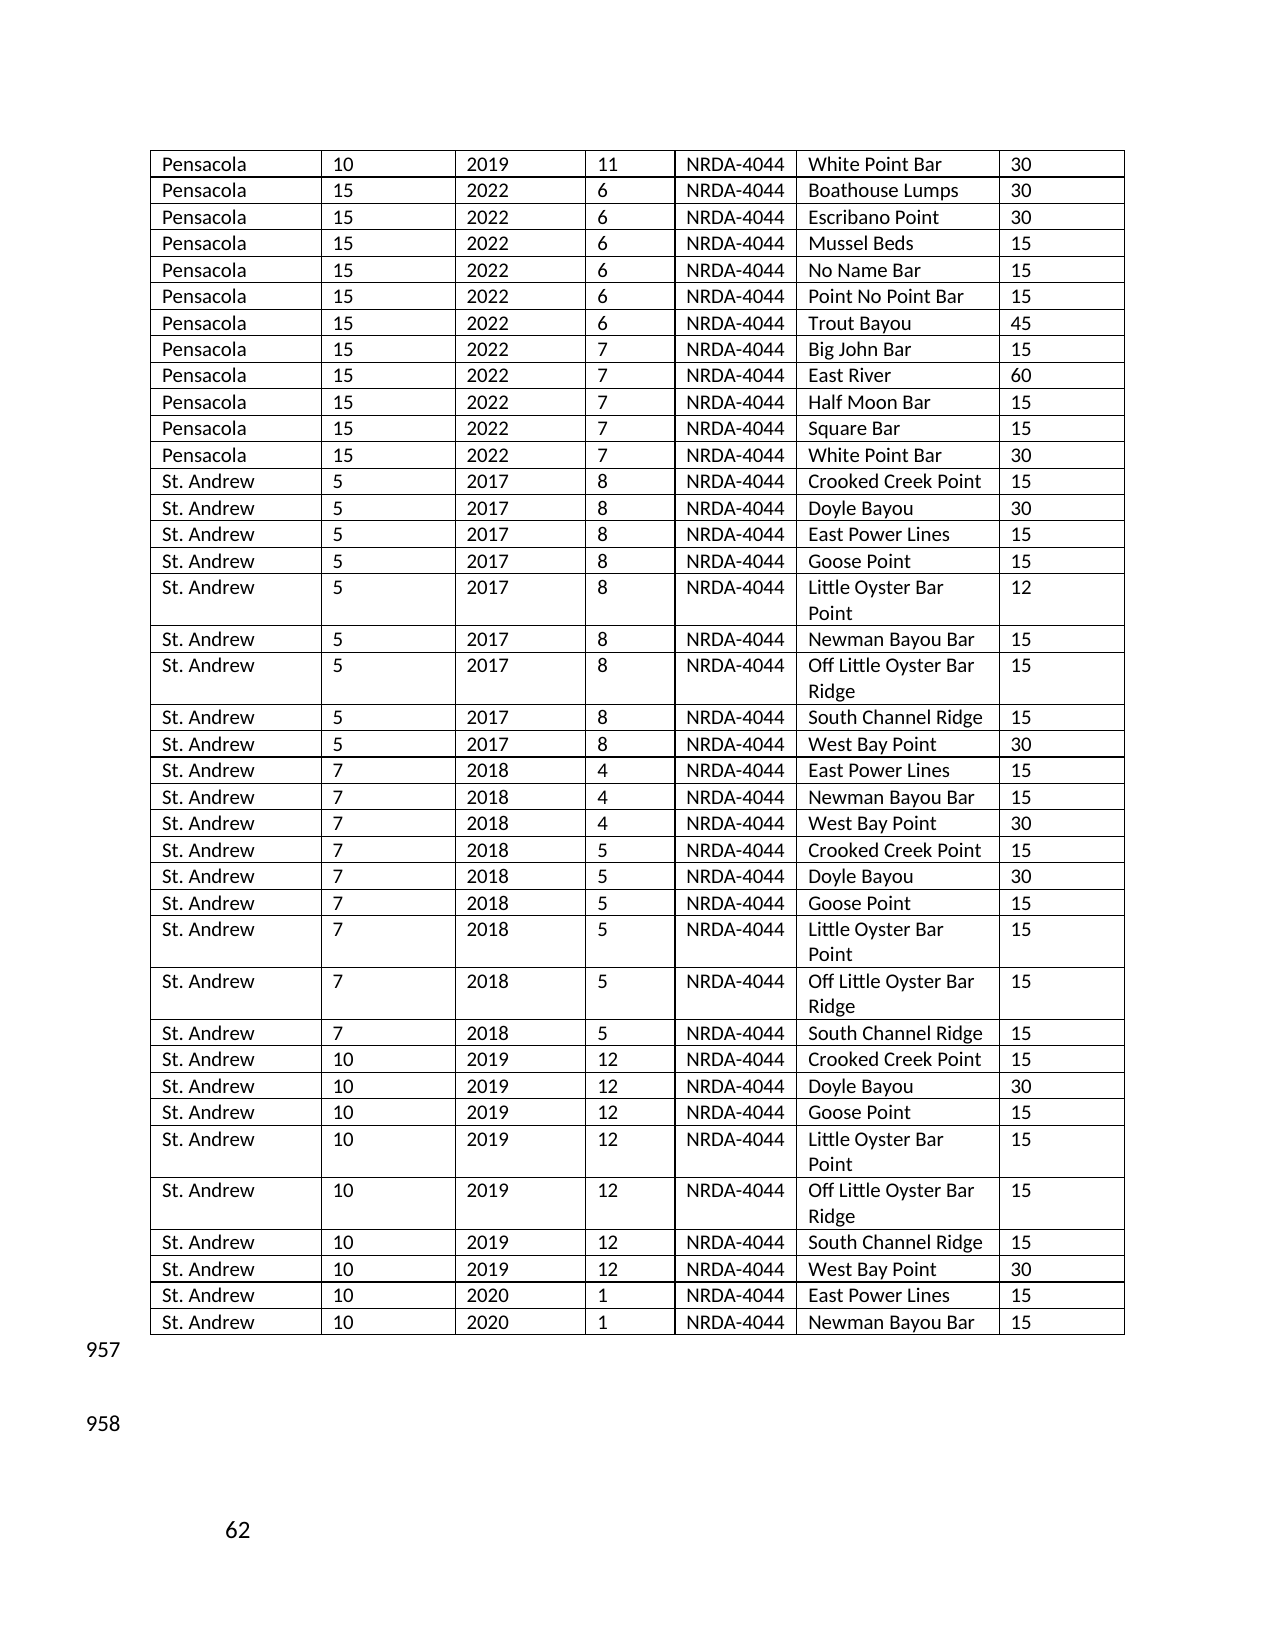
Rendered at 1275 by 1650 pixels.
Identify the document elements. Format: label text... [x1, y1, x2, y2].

table_cell 7 [586, 389, 674, 414]
table_cell 30 [1000, 810, 1124, 836]
table_cell 12 [586, 1178, 674, 1228]
table_cell 15 [1000, 283, 1124, 309]
table_cell 7 [586, 336, 674, 362]
table_cell Boathouse Lumps [797, 178, 999, 203]
table_cell 2019 [456, 1099, 585, 1125]
table_cell 10 [322, 1046, 455, 1072]
table_cell 2019 [456, 1230, 585, 1255]
table_cell NRDA-4044 [676, 653, 796, 703]
table_cell 10 [322, 151, 455, 176]
table_cell Doyle Bayou [797, 495, 999, 520]
table_cell 6 [586, 283, 674, 309]
table_cell Goose Point [797, 1099, 999, 1125]
table_cell 2017 [456, 574, 585, 625]
table_cell 2022 [456, 283, 585, 309]
table_cell 12 [1000, 574, 1124, 625]
table_cell Little Oyster Bar Point [797, 574, 999, 625]
table_cell Little Oyster Bar Point [797, 1126, 999, 1177]
table_cell Newman Bayou Bar [797, 626, 999, 652]
table_cell Trout Bayou [797, 310, 999, 335]
table_cell Pensacola [151, 178, 321, 203]
table_cell NRDA-4044 [676, 890, 796, 915]
table_cell Little Oyster Bar Point [797, 916, 999, 967]
table_cell Half Moon Bar [797, 389, 999, 414]
table_cell St. Andrew [151, 1020, 321, 1045]
table_cell St. Andrew [151, 653, 321, 703]
table_cell 7 [322, 916, 455, 967]
table_cell 2017 [456, 653, 585, 703]
table_cell St. Andrew [151, 1256, 321, 1281]
table_cell 30 [1000, 731, 1124, 756]
table_cell 30 [1000, 1073, 1124, 1098]
table_cell 45 [1000, 310, 1124, 335]
table_cell 5 [586, 890, 674, 915]
table_cell 2022 [456, 310, 585, 335]
table_cell 15 [322, 310, 455, 335]
table_cell 15 [322, 178, 455, 203]
table_cell NRDA-4044 [676, 495, 796, 520]
table_cell 2017 [456, 705, 585, 730]
table_cell NRDA-4044 [676, 916, 796, 967]
table_cell West Bay Point [797, 810, 999, 836]
table_cell 7 [322, 1020, 455, 1045]
table_cell East Power Lines [797, 758, 999, 783]
table_cell St. Andrew [151, 890, 321, 915]
table_cell 15 [1000, 705, 1124, 730]
table_cell St. Andrew [151, 705, 321, 730]
table_cell East Power Lines [797, 521, 999, 547]
table_cell 15 [1000, 968, 1124, 1019]
table_cell 6 [586, 204, 674, 229]
table_cell 5 [322, 731, 455, 756]
table_cell 10 [322, 1230, 455, 1255]
table_cell 4 [586, 810, 674, 836]
table_cell 15 [322, 257, 455, 282]
table_cell Pensacola [151, 336, 321, 362]
table_cell 5 [586, 916, 674, 967]
table_cell 11 [586, 151, 674, 176]
table_cell 7 [322, 784, 455, 809]
table_cell 30 [1000, 495, 1124, 520]
table_cell NRDA-4044 [676, 548, 796, 573]
table_cell St. Andrew [151, 1046, 321, 1072]
table_cell St. Andrew [151, 863, 321, 889]
table_cell 2018 [456, 810, 585, 836]
table_cell St. Andrew [151, 469, 321, 494]
table_cell NRDA-4044 [676, 1178, 796, 1228]
table_cell NRDA-4044 [676, 1309, 796, 1334]
table_cell 12 [586, 1073, 674, 1098]
table_cell 30 [1000, 178, 1124, 203]
table_cell St. Andrew [151, 810, 321, 836]
table_cell 2018 [456, 784, 585, 809]
table_cell 15 [1000, 1283, 1124, 1308]
table_cell 7 [322, 810, 455, 836]
table_cell 2017 [456, 469, 585, 494]
table_cell Point No Point Bar [797, 283, 999, 309]
table_cell No Name Bar [797, 257, 999, 282]
table_cell Pensacola [151, 310, 321, 335]
table_cell 5 [586, 1020, 674, 1045]
table_cell St. Andrew [151, 968, 321, 1019]
table_cell NRDA-4044 [676, 863, 796, 889]
table_cell 5 [322, 705, 455, 730]
table_cell Mussel Beds [797, 230, 999, 256]
table_cell NRDA-4044 [676, 336, 796, 362]
table_cell 5 [586, 863, 674, 889]
table_cell St. Andrew [151, 731, 321, 756]
table_cell Pensacola [151, 416, 321, 441]
table_cell Off Little Oyster Bar Ridge [797, 968, 999, 1019]
table_cell 2020 [456, 1309, 585, 1334]
table_cell 10 [322, 1309, 455, 1334]
table_cell 7 [586, 416, 674, 441]
table_cell 1 [586, 1309, 674, 1334]
table_cell 12 [586, 1230, 674, 1255]
table_cell St. Andrew [151, 495, 321, 520]
table_cell NRDA-4044 [676, 1283, 796, 1308]
table_cell Newman Bayou Bar [797, 1309, 999, 1334]
table_cell NRDA-4044 [676, 178, 796, 203]
table_cell 4 [586, 758, 674, 783]
table_cell 15 [1000, 1099, 1124, 1125]
table_cell St. Andrew [151, 548, 321, 573]
table_cell Pensacola [151, 442, 321, 467]
table_cell NRDA-4044 [676, 837, 796, 862]
table_cell 8 [586, 495, 674, 520]
table_cell Square Bar [797, 416, 999, 441]
table_cell 10 [322, 1099, 455, 1125]
table_cell St. Andrew [151, 1099, 321, 1125]
table_cell 2019 [456, 1126, 585, 1177]
table_cell NRDA-4044 [676, 151, 796, 176]
table_cell 5 [322, 548, 455, 573]
table_cell Big John Bar [797, 336, 999, 362]
table_cell Pensacola [151, 230, 321, 256]
table_cell NRDA-4044 [676, 521, 796, 547]
table_cell St. Andrew [151, 626, 321, 652]
table_cell West Bay Point [797, 1256, 999, 1281]
table_cell 15 [322, 442, 455, 467]
table_cell Doyle Bayou [797, 863, 999, 889]
table_cell 2022 [456, 416, 585, 441]
table_cell East Power Lines [797, 1283, 999, 1308]
table_cell NRDA-4044 [676, 1126, 796, 1177]
table_cell White Point Bar [797, 151, 999, 176]
table_cell 5 [586, 968, 674, 1019]
table_cell 2017 [456, 626, 585, 652]
table_cell NRDA-4044 [676, 1099, 796, 1125]
table_cell 15 [1000, 1178, 1124, 1228]
table_cell 8 [586, 705, 674, 730]
table_cell 15 [1000, 1046, 1124, 1072]
table_cell 7 [322, 968, 455, 1019]
table_cell St. Andrew [151, 574, 321, 625]
table_cell 8 [586, 626, 674, 652]
table_cell 15 [1000, 257, 1124, 282]
table_cell South Channel Ridge [797, 1230, 999, 1255]
table_cell NRDA-4044 [676, 1073, 796, 1098]
table_cell 15 [1000, 416, 1124, 441]
table_cell 8 [586, 521, 674, 547]
table_cell St. Andrew [151, 1283, 321, 1308]
table_cell St. Andrew [151, 1178, 321, 1228]
table_cell 30 [1000, 863, 1124, 889]
table_cell 2018 [456, 1020, 585, 1045]
table_cell 15 [1000, 758, 1124, 783]
table_cell 5 [322, 574, 455, 625]
table_cell 2022 [456, 257, 585, 282]
table_cell Newman Bayou Bar [797, 784, 999, 809]
table_cell 60 [1000, 363, 1124, 388]
table_cell 5 [322, 653, 455, 703]
table_cell 10 [322, 1178, 455, 1228]
table_cell 2022 [456, 336, 585, 362]
table_cell 15 [1000, 469, 1124, 494]
table_cell East River [797, 363, 999, 388]
table_cell 15 [322, 336, 455, 362]
table_cell 2019 [456, 1073, 585, 1098]
table_cell 8 [586, 548, 674, 573]
table_cell Off Little Oyster Bar Ridge [797, 1178, 999, 1228]
table_cell 12 [586, 1099, 674, 1125]
table_cell 5 [586, 837, 674, 862]
table_cell NRDA-4044 [676, 204, 796, 229]
table_cell Pensacola [151, 389, 321, 414]
table_cell 2017 [456, 548, 585, 573]
table_cell 8 [586, 574, 674, 625]
table_cell 2022 [456, 178, 585, 203]
table_cell Pensacola [151, 283, 321, 309]
table_cell NRDA-4044 [676, 810, 796, 836]
table_cell 2018 [456, 837, 585, 862]
table_cell St. Andrew [151, 837, 321, 862]
table_cell 30 [1000, 442, 1124, 467]
table_cell NRDA-4044 [676, 1256, 796, 1281]
table_cell St. Andrew [151, 784, 321, 809]
table_cell 1 [586, 1283, 674, 1308]
table_cell 15 [322, 389, 455, 414]
table_cell 15 [1000, 1126, 1124, 1177]
table_cell 15 [322, 363, 455, 388]
table_cell NRDA-4044 [676, 784, 796, 809]
table_cell St. Andrew [151, 758, 321, 783]
table_cell 30 [1000, 151, 1124, 176]
table_cell 15 [1000, 521, 1124, 547]
table_cell NRDA-4044 [676, 230, 796, 256]
table_cell 6 [586, 310, 674, 335]
table_cell 12 [586, 1256, 674, 1281]
table_cell 2022 [456, 230, 585, 256]
table_cell 7 [586, 442, 674, 467]
table_cell NRDA-4044 [676, 442, 796, 467]
table_cell 10 [322, 1256, 455, 1281]
table_cell 15 [322, 283, 455, 309]
table_cell 15 [322, 204, 455, 229]
table_cell 2019 [456, 151, 585, 176]
table_cell NRDA-4044 [676, 1020, 796, 1045]
table_cell Escribano Point [797, 204, 999, 229]
table_cell 2018 [456, 863, 585, 889]
table_cell 5 [322, 521, 455, 547]
table_cell NRDA-4044 [676, 574, 796, 625]
table_cell Pensacola [151, 151, 321, 176]
table_cell 15 [1000, 1230, 1124, 1255]
table_cell 15 [1000, 230, 1124, 256]
table_cell NRDA-4044 [676, 310, 796, 335]
table_cell NRDA-4044 [676, 257, 796, 282]
table_cell St. Andrew [151, 916, 321, 967]
table_cell 7 [586, 363, 674, 388]
table_cell 30 [1000, 1256, 1124, 1281]
table_cell 2017 [456, 495, 585, 520]
table_cell 4 [586, 784, 674, 809]
table_cell West Bay Point [797, 731, 999, 756]
table_cell South Channel Ridge [797, 1020, 999, 1045]
table_cell NRDA-4044 [676, 389, 796, 414]
table_cell 5 [322, 469, 455, 494]
table_cell 2017 [456, 731, 585, 756]
table_cell 2022 [456, 442, 585, 467]
table_cell 15 [1000, 916, 1124, 967]
table_cell Off Little Oyster Bar Ridge [797, 653, 999, 703]
table_cell Goose Point [797, 890, 999, 915]
table_cell 5 [322, 495, 455, 520]
table_cell St. Andrew [151, 1309, 321, 1334]
table_cell 10 [322, 1073, 455, 1098]
table_cell 15 [1000, 890, 1124, 915]
table_cell NRDA-4044 [676, 1230, 796, 1255]
table_cell 15 [1000, 784, 1124, 809]
table_cell Crooked Creek Point [797, 837, 999, 862]
table_cell 2018 [456, 916, 585, 967]
table_cell St. Andrew [151, 1230, 321, 1255]
table_cell 2017 [456, 521, 585, 547]
table_cell 7 [322, 890, 455, 915]
table_cell 15 [1000, 336, 1124, 362]
table_cell 8 [586, 653, 674, 703]
table_cell 15 [322, 416, 455, 441]
table_cell Goose Point [797, 548, 999, 573]
table_cell 2022 [456, 363, 585, 388]
table_cell St. Andrew [151, 1073, 321, 1098]
table_cell NRDA-4044 [676, 469, 796, 494]
table_cell 10 [322, 1126, 455, 1177]
table_cell 8 [586, 469, 674, 494]
table_cell 15 [1000, 626, 1124, 652]
table_cell 12 [586, 1126, 674, 1177]
table_cell NRDA-4044 [676, 283, 796, 309]
table_cell 7 [322, 758, 455, 783]
table_cell 15 [1000, 548, 1124, 573]
table_cell St. Andrew [151, 1126, 321, 1177]
table_cell NRDA-4044 [676, 1046, 796, 1072]
table_cell 2019 [456, 1178, 585, 1228]
table_cell NRDA-4044 [676, 363, 796, 388]
table_cell 2018 [456, 758, 585, 783]
table_cell 2019 [456, 1046, 585, 1072]
table_cell St. Andrew [151, 521, 321, 547]
table_cell 6 [586, 257, 674, 282]
table_cell NRDA-4044 [676, 731, 796, 756]
table_cell 15 [1000, 1020, 1124, 1045]
table_cell 12 [586, 1046, 674, 1072]
table_cell 2019 [456, 1256, 585, 1281]
table_cell White Point Bar [797, 442, 999, 467]
table_cell NRDA-4044 [676, 758, 796, 783]
table_cell NRDA-4044 [676, 968, 796, 1019]
table_cell 2018 [456, 968, 585, 1019]
table_cell 15 [322, 230, 455, 256]
table_cell 5 [322, 626, 455, 652]
table_cell 15 [1000, 389, 1124, 414]
table_cell 2022 [456, 389, 585, 414]
table_cell NRDA-4044 [676, 416, 796, 441]
table_cell Pensacola [151, 363, 321, 388]
table_cell South Channel Ridge [797, 705, 999, 730]
table_cell 6 [586, 178, 674, 203]
table_cell 6 [586, 230, 674, 256]
table_cell 2018 [456, 890, 585, 915]
table_cell Pensacola [151, 204, 321, 229]
table_cell 10 [322, 1283, 455, 1308]
table_cell 2020 [456, 1283, 585, 1308]
table_cell 7 [322, 863, 455, 889]
table_cell NRDA-4044 [676, 705, 796, 730]
table_cell 15 [1000, 837, 1124, 862]
table_cell 15 [1000, 653, 1124, 703]
table_cell Crooked Creek Point [797, 469, 999, 494]
table_cell 8 [586, 731, 674, 756]
table_cell 30 [1000, 204, 1124, 229]
table_cell 7 [322, 837, 455, 862]
table_cell Doyle Bayou [797, 1073, 999, 1098]
table_cell 15 [1000, 1309, 1124, 1334]
table_cell NRDA-4044 [676, 626, 796, 652]
table_cell Crooked Creek Point [797, 1046, 999, 1072]
table_cell 2022 [456, 204, 585, 229]
table_cell Pensacola [151, 257, 321, 282]
